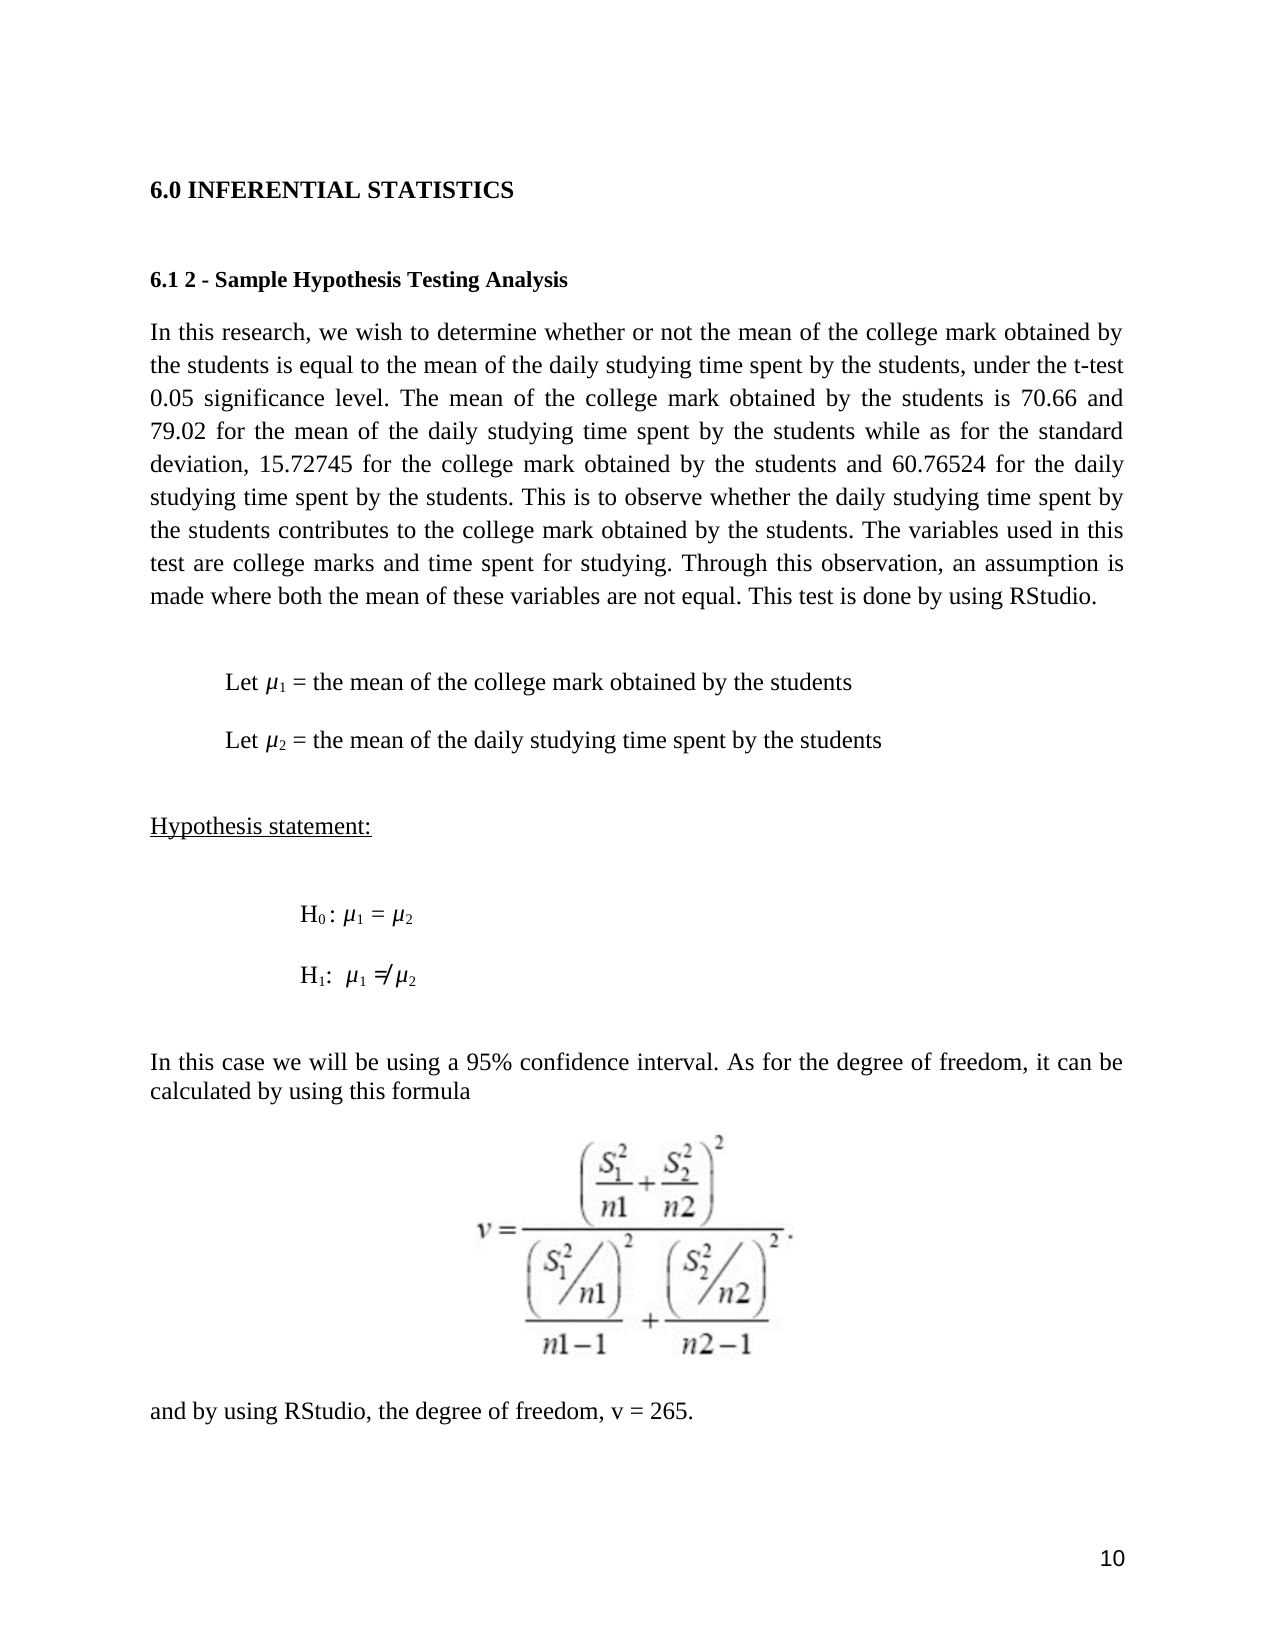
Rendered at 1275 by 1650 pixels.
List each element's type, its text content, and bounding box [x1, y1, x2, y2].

text In this case we will be using a 95% confidence interval. As for the degree of freedom, it can be calculated by using this formula [150, 1047, 1125, 1104]
text In this research, we wish to determine whether or not the mean of the college mark obtained by the students is equal to the mean of the daily studying time spent by the students, under the t-test 0.05 significance level. The mean of the college mark obtained by the students is 70.66 and 79.02 for the mean of the daily studying time spent by the students while as for the standard deviation, 15.72745 for the college mark obtained by the students and 60.76524 for the daily studying time spent by the students. This is to observe whether the daily studying time spent by the students contributes to the college mark obtained by the students. The variables used in this test are college marks and time spent for studying. Through this observation, an assumption is made where both the mean of these variables are not equal. This test is done by using RStudio. [150, 317, 1125, 610]
text Let 1 = the mean of the college mark obtained by the students [225, 667, 1125, 696]
text Let 2 = the mean of the daily studying time spent by the students [225, 725, 1125, 754]
text H1: 1 ≠ 2 [300, 957, 1125, 991]
text 6.0 INFERENTIAL STATISTICS [150, 175, 1125, 204]
text 6.1 2 - Sample Hypothesis Testing Analysis [150, 266, 1125, 292]
text H0 : 1 = 2 [300, 899, 1125, 928]
picture [473, 1129, 802, 1371]
text Hypothesis statement: [150, 811, 1125, 839]
text and by using RStudio, the degree of freedom, v = 265. [150, 1396, 1125, 1425]
